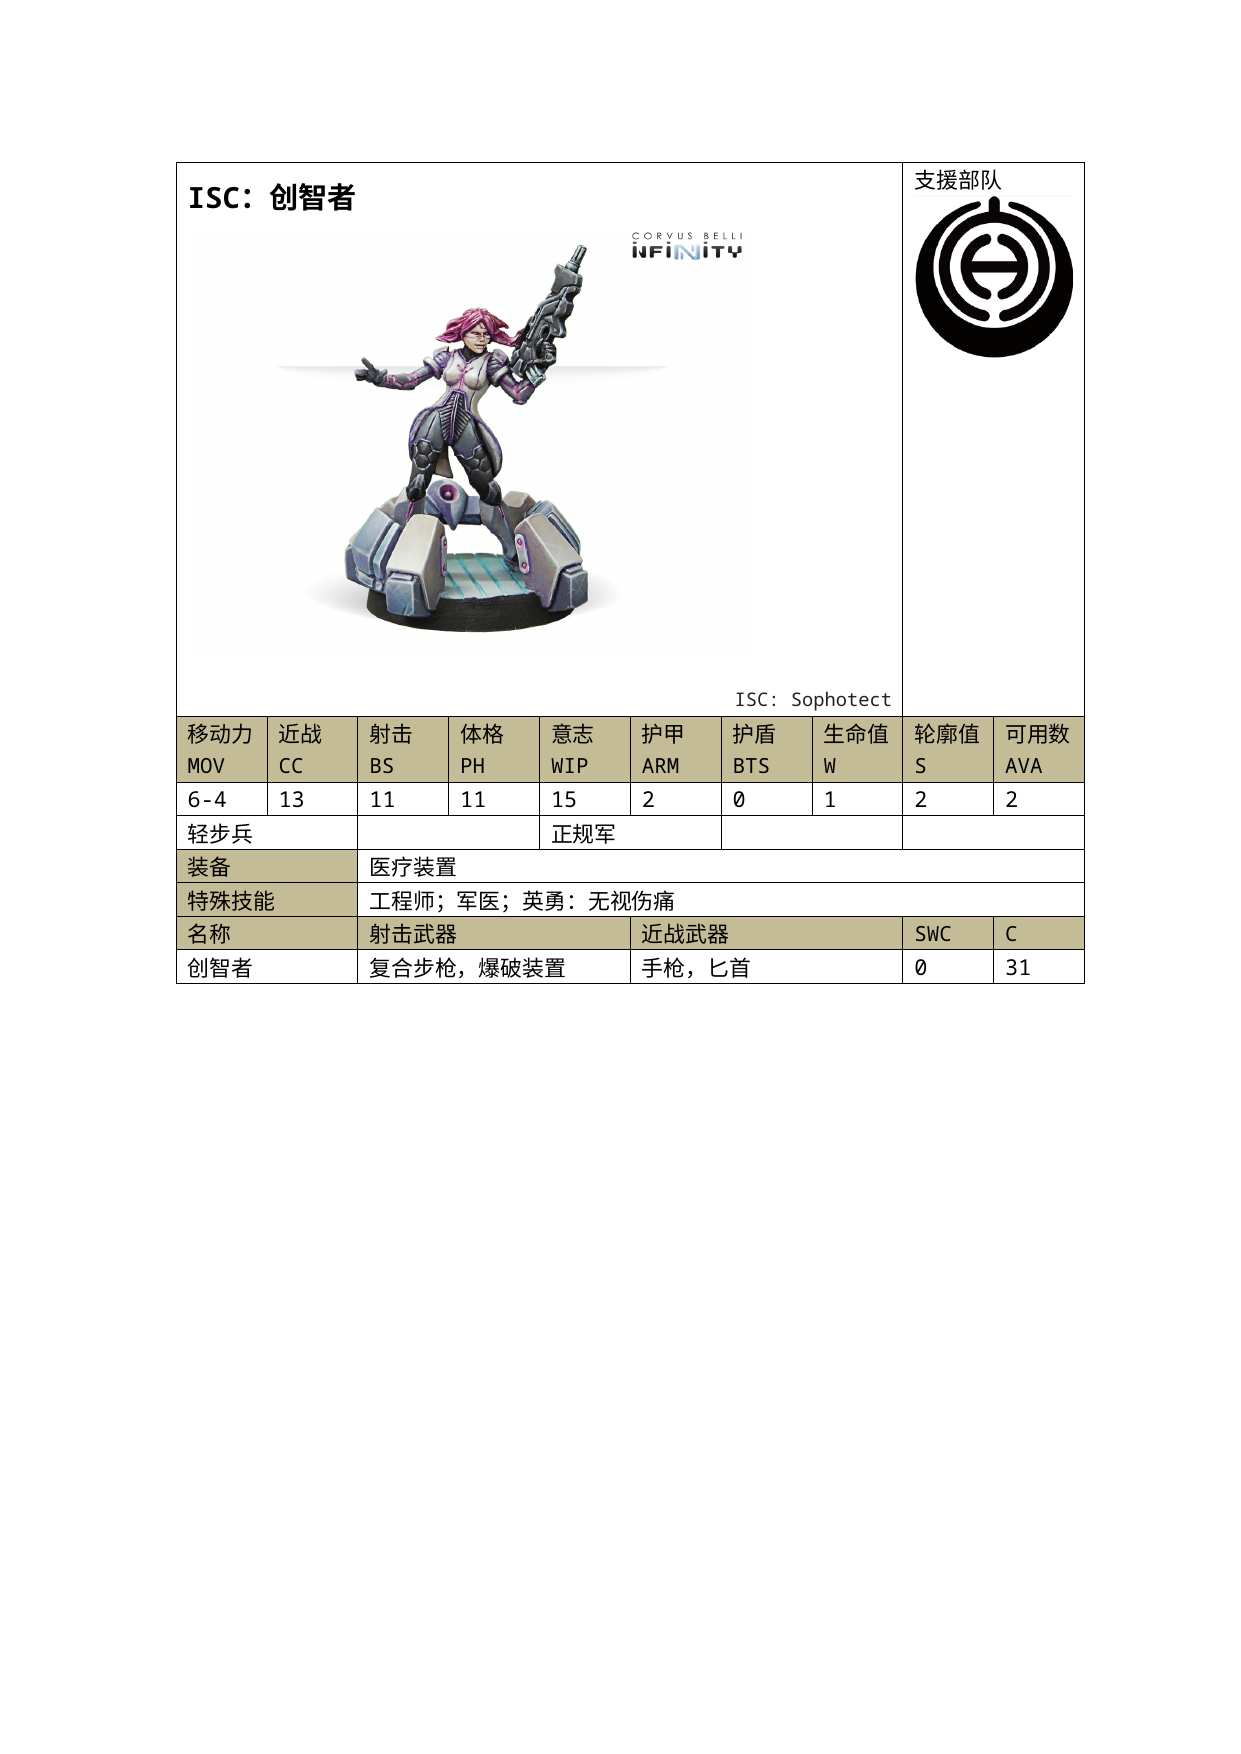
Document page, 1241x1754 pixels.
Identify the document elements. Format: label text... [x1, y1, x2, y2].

table_cell 护盾 BTS [722, 717, 812, 782]
table_cell 11 [449, 783, 539, 815]
table_cell 6-4 [177, 783, 267, 815]
table_cell 体格 PH [449, 717, 539, 782]
table_cell 1 [813, 783, 902, 815]
table_cell 装备 [177, 850, 357, 882]
table_cell 护甲 ARM [631, 717, 721, 782]
table_cell 2 [903, 783, 993, 815]
table_cell [358, 816, 539, 849]
table_cell 11 [358, 783, 448, 815]
table_cell 名称 [177, 917, 357, 949]
table_cell 手枪，匕首 [631, 950, 902, 983]
table_cell 意志 WIP [540, 717, 630, 782]
table_cell [903, 816, 1084, 849]
table_cell 2 [994, 783, 1084, 815]
table_cell 近战武器 [631, 917, 902, 949]
table_cell SWC [903, 917, 993, 949]
table_header ISC：创智者 ISC: Sophotect [177, 163, 902, 716]
table_cell [722, 816, 902, 849]
table_cell 可用数 AVA [994, 717, 1084, 782]
table_cell 轮廓值 S [903, 717, 993, 782]
table_cell 医疗装置 [358, 850, 1084, 882]
table_cell 射击武器 [358, 917, 630, 949]
table_cell 生命值 W [813, 717, 902, 782]
table_cell 0 [722, 783, 812, 815]
table_cell 15 [540, 783, 630, 815]
table_cell 轻步兵 [177, 816, 357, 849]
table_cell 移动力 MOV [177, 717, 267, 782]
picture [187, 228, 757, 655]
picture [914, 196, 1074, 358]
table_cell 正规军 [540, 816, 721, 849]
table_cell 0 [903, 950, 993, 983]
table_cell 31 [994, 950, 1084, 983]
table_cell 特殊技能 [177, 883, 357, 916]
table_cell 2 [631, 783, 721, 815]
table_cell C [994, 917, 1084, 949]
table_cell 复合步枪，爆破装置 [358, 950, 630, 983]
table_cell 工程师；军医；英勇：无视伤痛 [358, 883, 1084, 916]
table_header 支援部队 [903, 163, 1084, 716]
table_cell 13 [268, 783, 357, 815]
table_cell 射击 BS [358, 717, 448, 782]
table_cell 创智者 [177, 950, 357, 983]
table_cell 近战 CC [268, 717, 357, 782]
